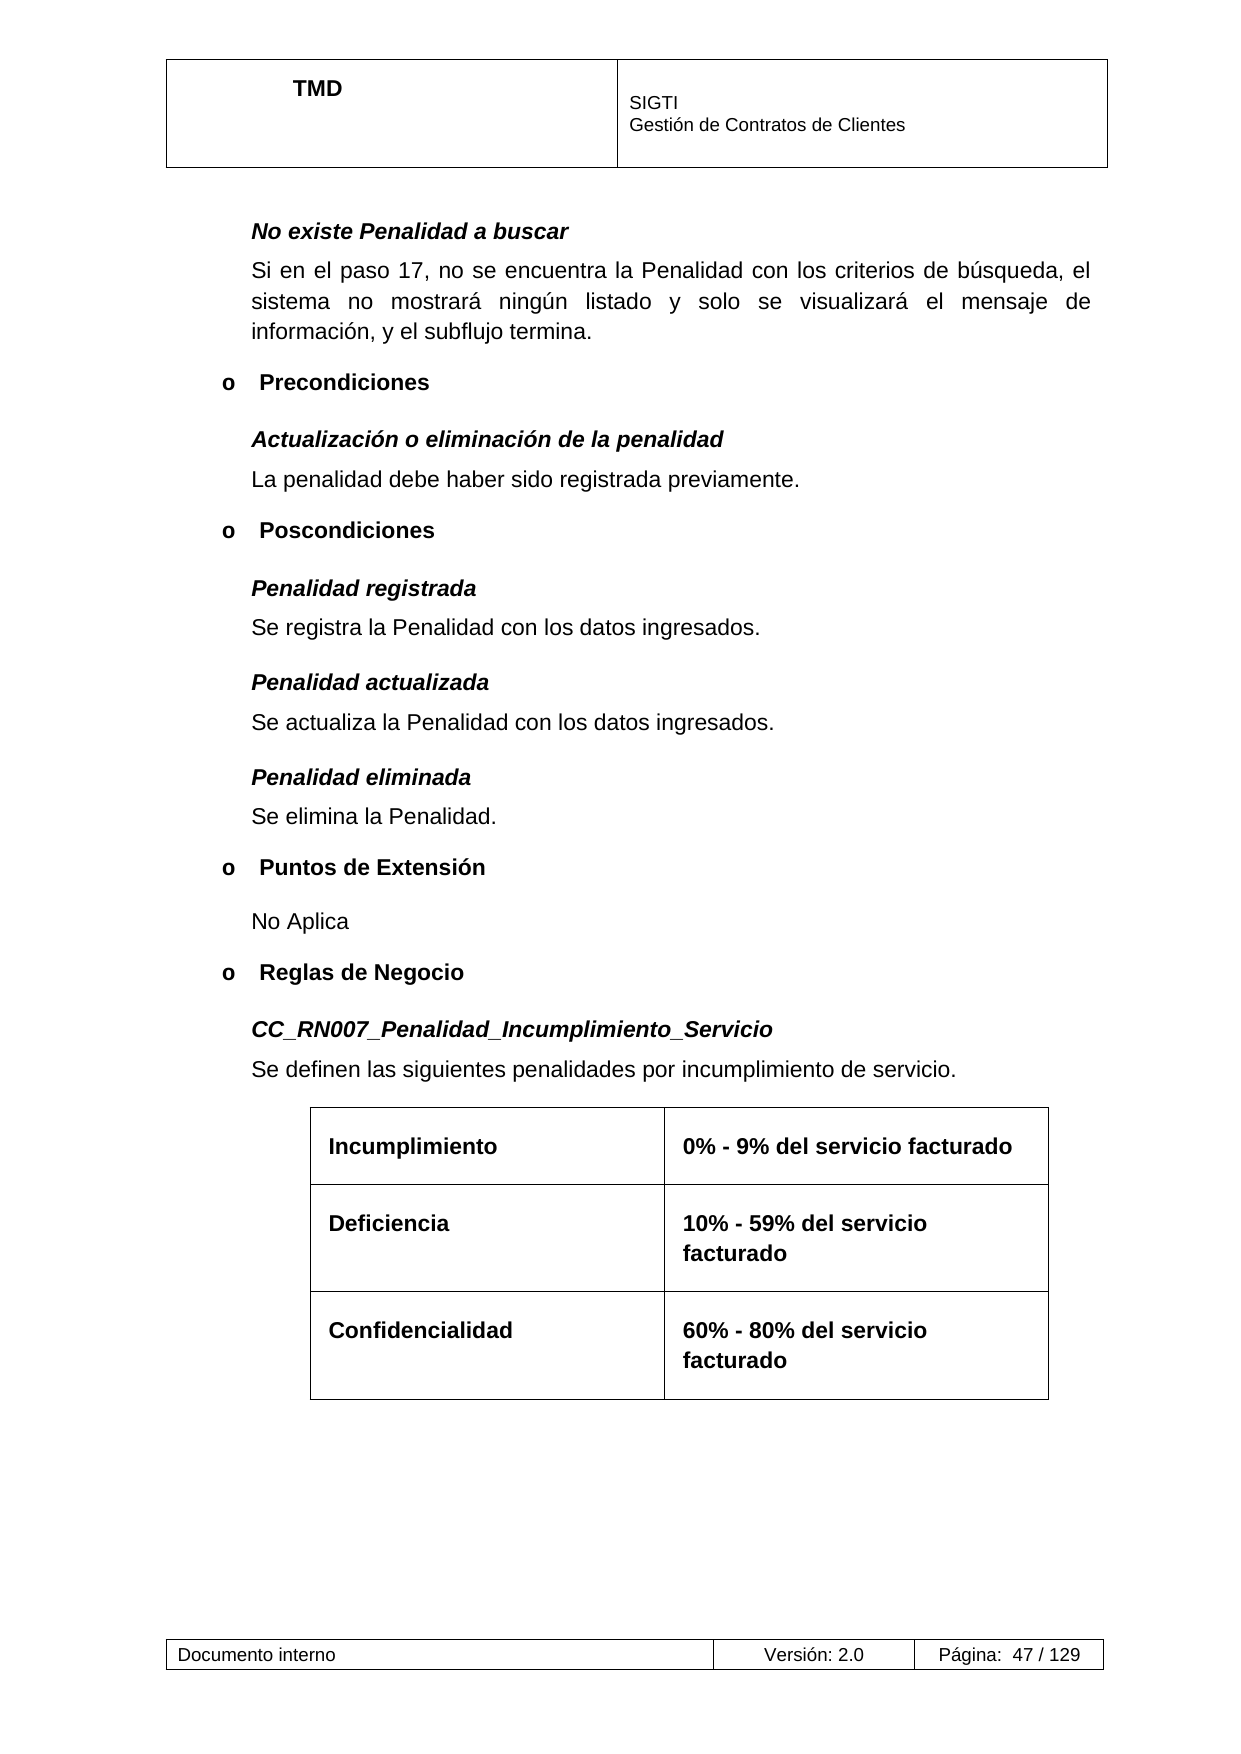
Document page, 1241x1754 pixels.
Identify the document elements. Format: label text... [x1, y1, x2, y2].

list Se actualiza la Penalidad con los datos ingresados. [251, 709, 1092, 735]
list CC_RN007_Penalidad_Incumplimiento_Servicio [251, 1016, 1092, 1043]
list Penalidad actualizada [251, 669, 1092, 696]
table_cell 10% - 59% del servicio facturado [665, 1185, 1048, 1291]
list Penalidad registrada [251, 574, 1092, 601]
list Precondiciones [222, 369, 1092, 397]
list No Aplica [251, 908, 1092, 934]
table_header 0% - 9% del servicio facturado [665, 1108, 1048, 1184]
list Reglas de Negocio [222, 959, 1092, 987]
list Penalidad eliminada [251, 764, 1092, 790]
table_cell Deficiencia [311, 1185, 664, 1291]
list Se definen las siguientes penalidades por incumplimiento de servicio. [251, 1056, 1092, 1082]
table_header Incumplimiento [311, 1108, 664, 1184]
list Actualización o eliminación de la penalidad [251, 426, 1092, 453]
list Se registra la Penalidad con los datos ingresados. [251, 614, 1092, 640]
list No existe Penalidad a buscar [251, 218, 1092, 244]
list Si en el paso 17, no se encuentra la Penalidad con los criterios de búsqueda, el sistema no mostrará ningún listado y solo se visualizará el mensaje de información, y el subflujo termina. [251, 257, 1092, 344]
table_cell Confidencialidad [311, 1292, 664, 1398]
list Se elimina la Penalidad. [251, 803, 1092, 830]
list Puntos de Extensión [222, 854, 1092, 883]
list Poscondiciones [222, 517, 1092, 545]
list La penalidad debe haber sido registrada previamente. [251, 466, 1092, 492]
table_cell 60% - 80% del servicio facturado [665, 1292, 1048, 1398]
